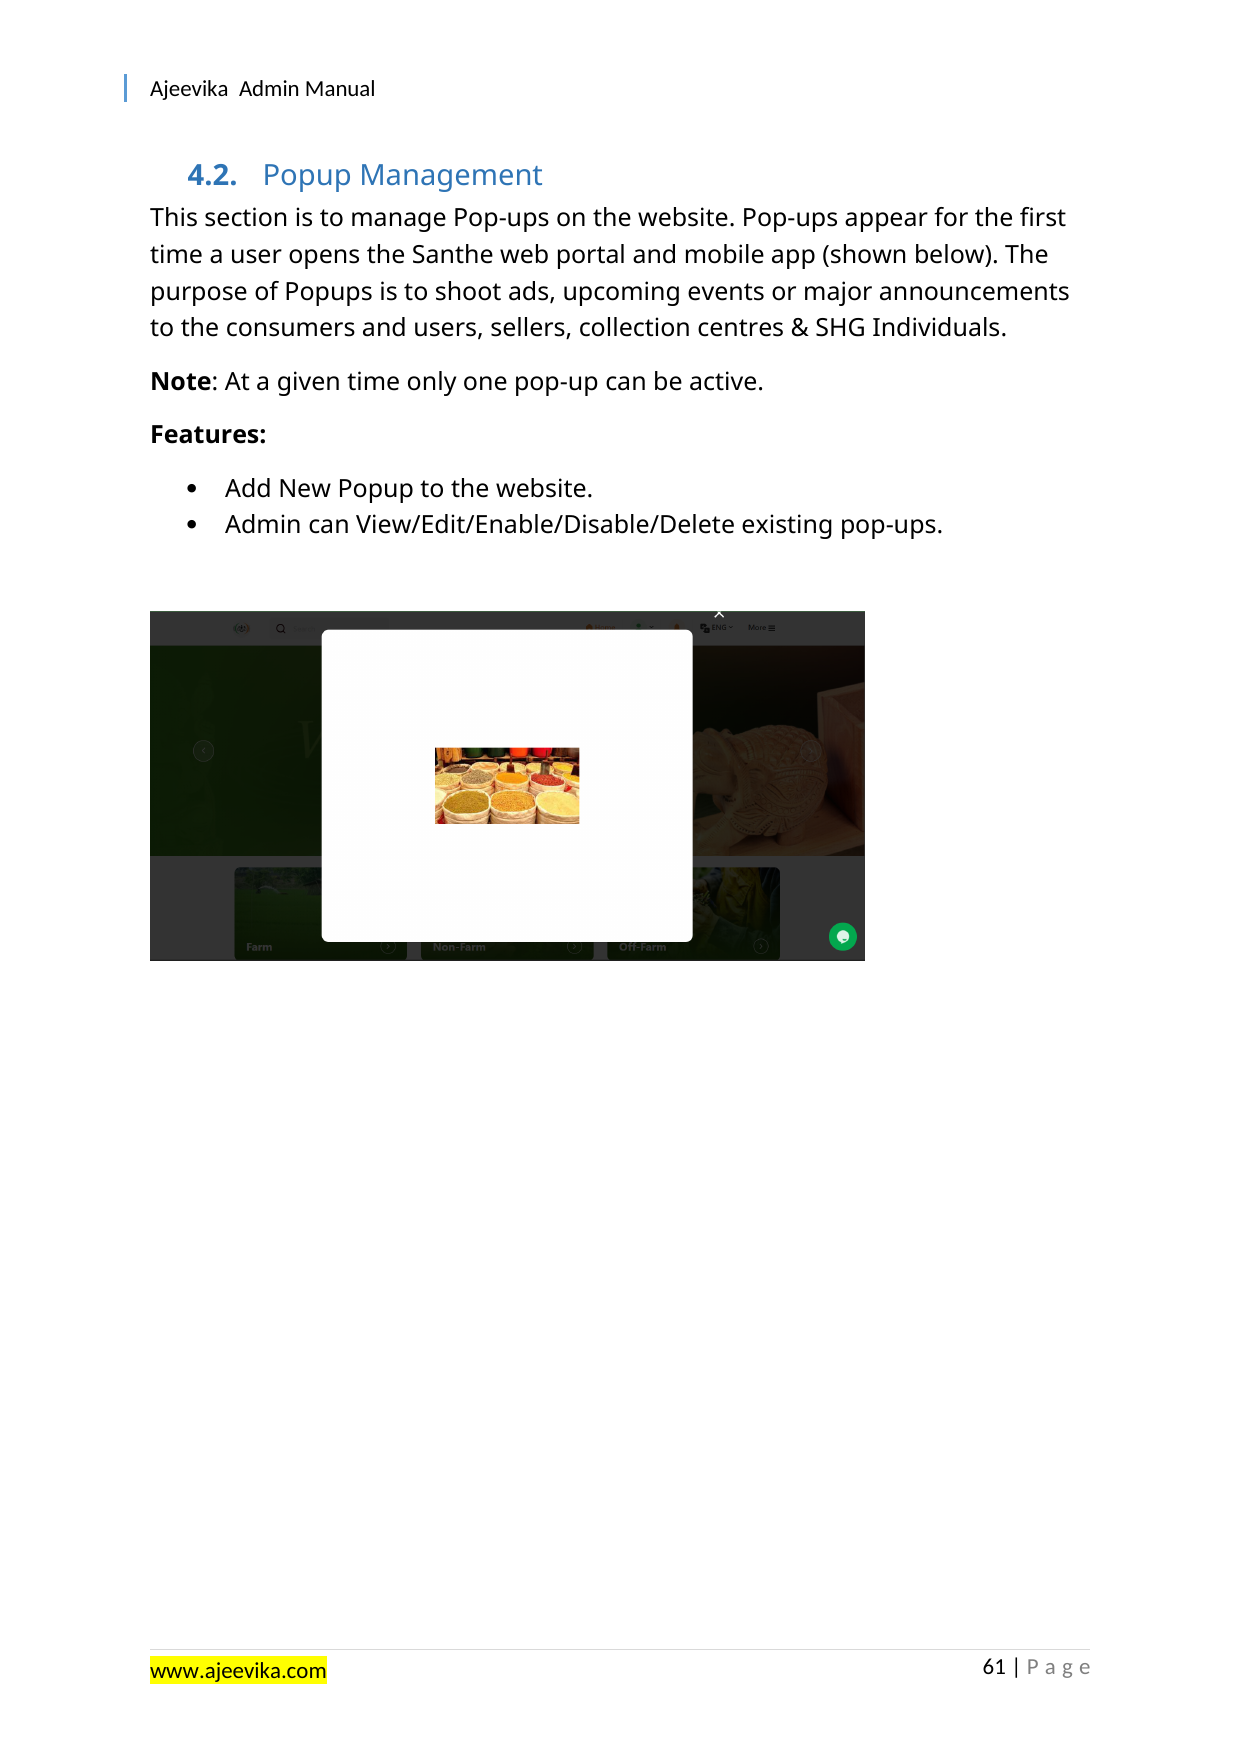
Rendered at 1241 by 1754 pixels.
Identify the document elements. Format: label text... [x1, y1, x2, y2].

text Note: At a given time only one pop-up can be active. [150, 363, 1090, 398]
list Admin can View/Edit/Enable/Disable/Delete existing pop-ups. [187, 507, 1090, 541]
list Add New Popup to the website. [187, 470, 1090, 504]
subtitle Popup Management [187, 154, 1090, 194]
picture [150, 611, 865, 961]
text This section is to manage Pop-ups on the website. Pop-ups appear for the first time a user opens the Santhe web portal and mobile app (shown below). The purpose of Popups is to shoot ads, upcoming events or major announcements to the consumers and users, sellers, collection centres & SHG Individuals. [150, 200, 1090, 344]
text Features: [150, 417, 1090, 451]
